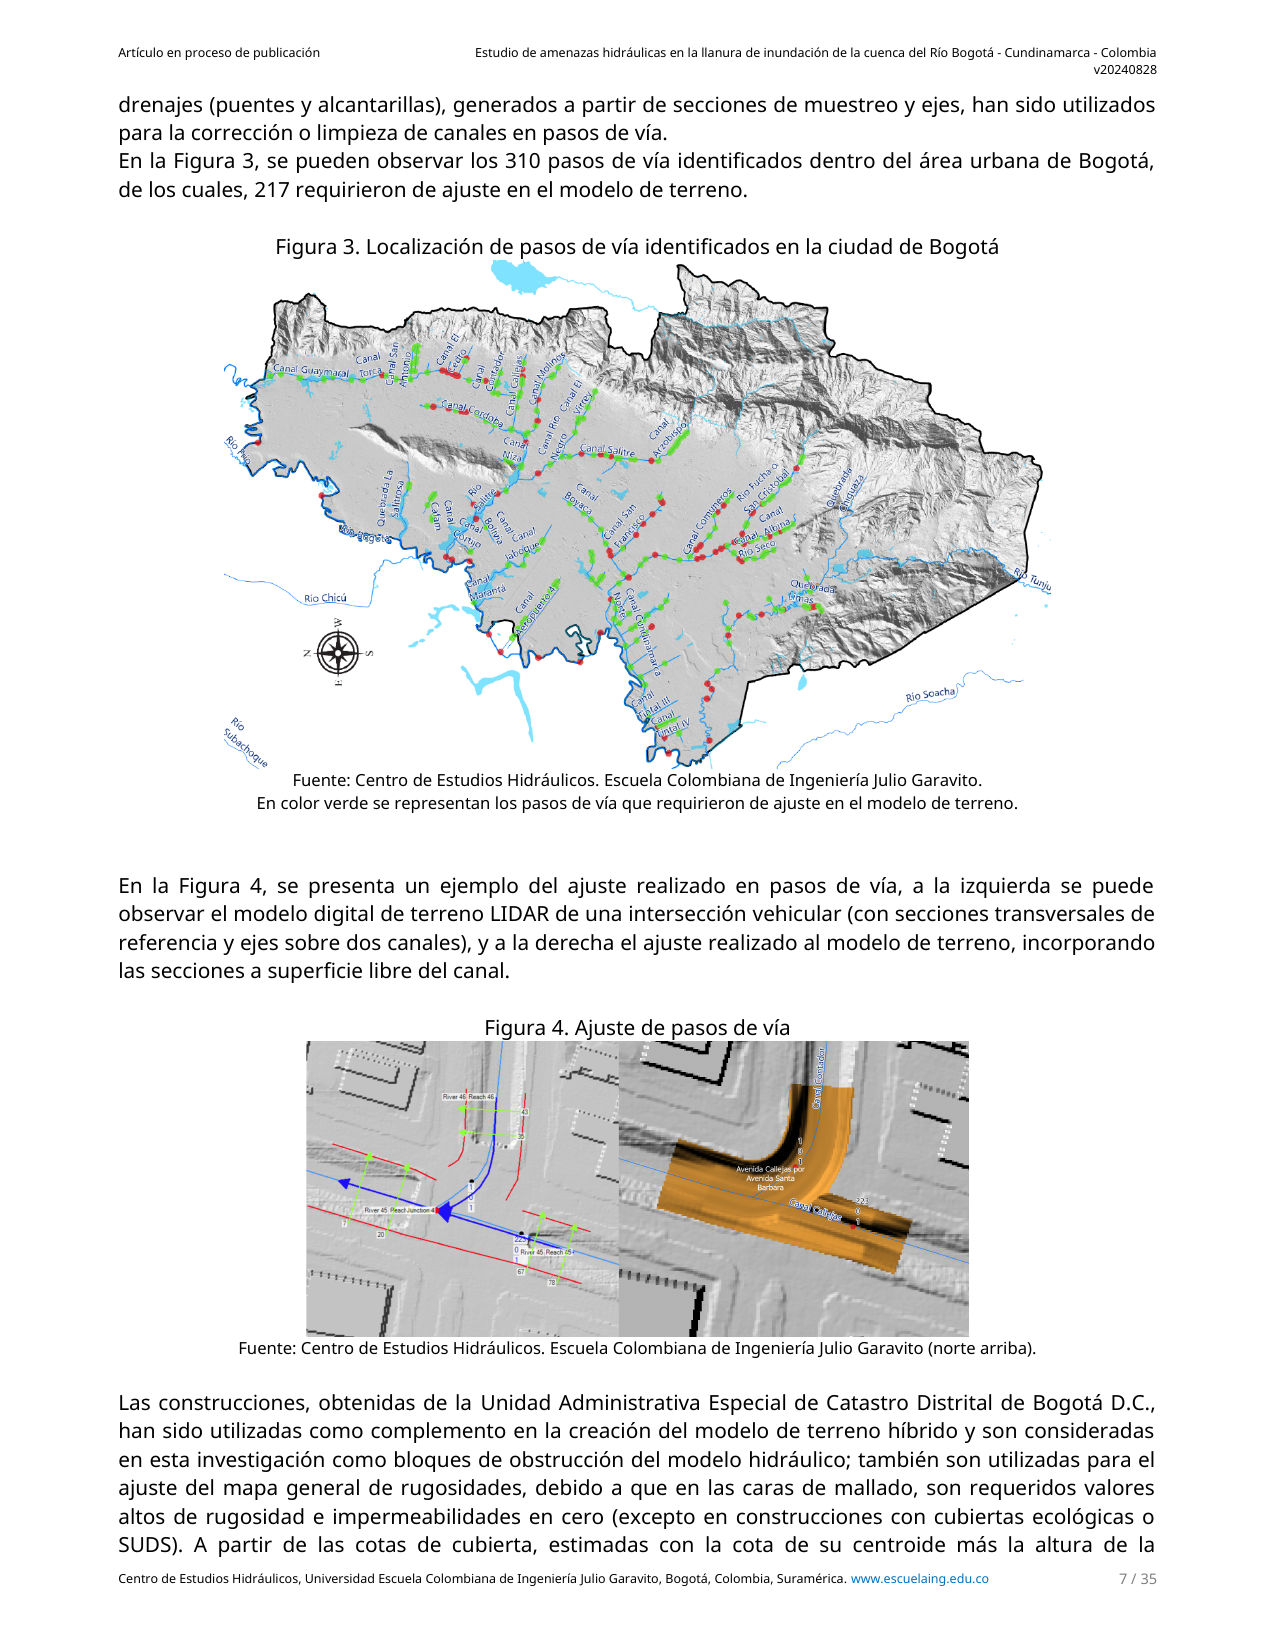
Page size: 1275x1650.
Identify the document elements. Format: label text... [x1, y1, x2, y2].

text En la Figura 3, se pueden observar los 310 pasos de vía identificados dentro del área urbana de Bogotá, de los cuales, 217 requirieron de ajuste en el modelo de terreno. [118, 147, 1157, 203]
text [118, 90, 1157, 147]
text En la Figura 4, se presenta un ejemplo del ajuste realizado en pasos de vía, a la izquierda se puede observar el modelo digital de terreno LIDAR de una intersección vehicular (con secciones transversales de referencia y ejes sobre dos canales), y a la derecha el ajuste realizado al modelo de terreno, incorporando las secciones a superficie libre del canal. [118, 871, 1157, 985]
picture [306, 1041, 969, 1337]
text Fuente: Centro de Estudios Hidráulicos. Escuela Colombiana de Ingeniería Julio Garavito. [118, 769, 1157, 791]
text En color verde se representan los pasos de vía que requirieron de ajuste en el modelo de terreno. [118, 791, 1157, 814]
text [118, 1388, 1157, 1559]
text Fuente: Centro de Estudios Hidráulicos. Escuela Colombiana de Ingeniería Julio Garavito (norte arriba). [118, 1337, 1157, 1360]
picture [224, 260, 1051, 769]
